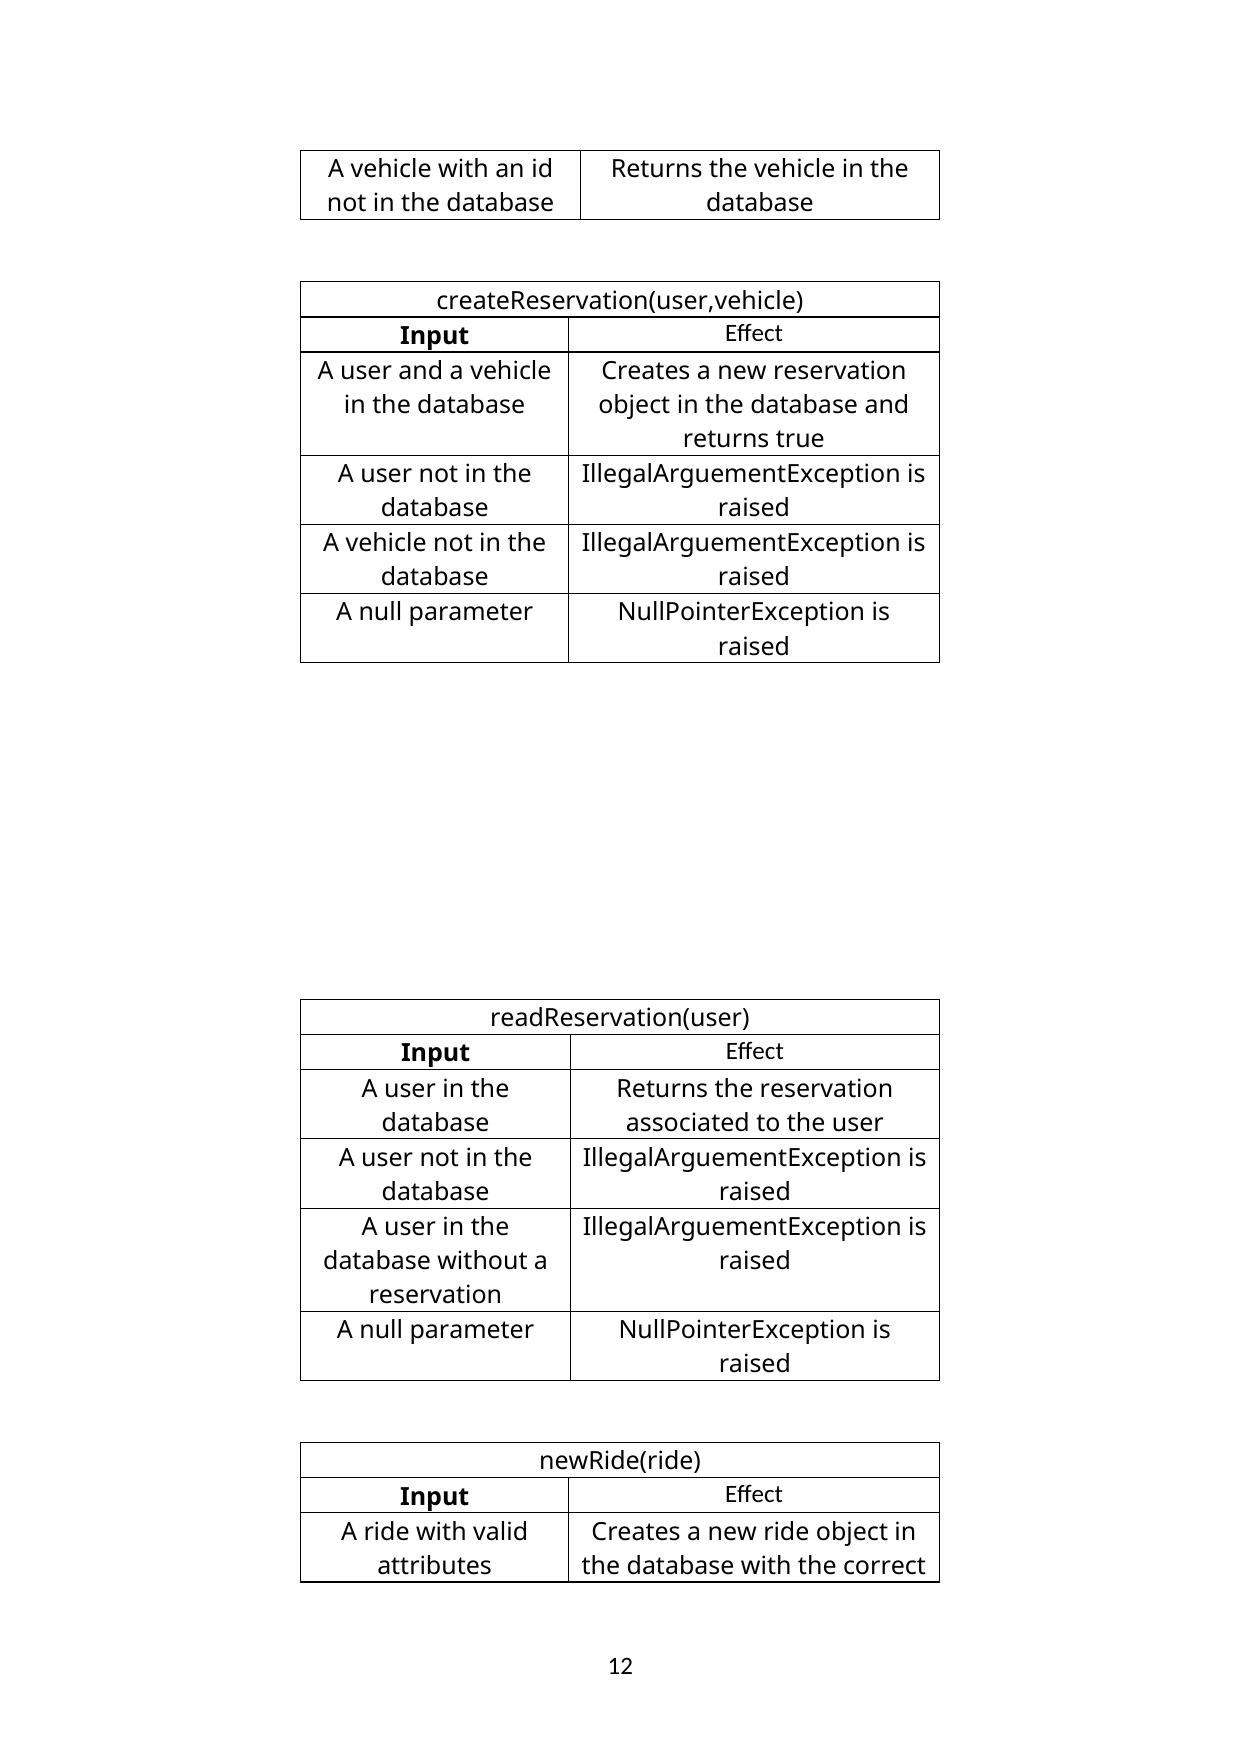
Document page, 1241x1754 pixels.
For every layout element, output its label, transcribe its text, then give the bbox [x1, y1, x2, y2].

table_cell IllegalArguementException is raised [571, 1139, 939, 1207]
table_cell Input [301, 318, 568, 351]
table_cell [581, 151, 939, 219]
table_header createReservation(user,vehicle) [301, 282, 939, 316]
table_header readReservation(user) [301, 1000, 939, 1034]
table_cell Effect [569, 318, 939, 351]
table_cell NullPointerException is raised [571, 1312, 939, 1380]
table_cell Returns the reservation associated to the user [571, 1070, 939, 1138]
table_cell Effect [569, 1478, 939, 1512]
table_cell IllegalArguementException is raised [569, 456, 939, 524]
table_cell NullPointerException is raised [569, 594, 939, 662]
table_cell A user and a vehicle in the database [301, 353, 568, 455]
table_cell A user not in the database [301, 456, 568, 524]
table_cell Input [301, 1035, 570, 1069]
table_cell A user not in the database [301, 1139, 570, 1207]
table_cell Effect [571, 1035, 939, 1069]
table_cell A user in the database without a reservation [301, 1209, 570, 1311]
table_cell A null parameter [301, 1312, 570, 1380]
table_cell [569, 1513, 939, 1581]
table_header newRide(ride) [301, 1443, 939, 1477]
table_cell Creates a new reservation object in the database and returns true [569, 353, 939, 455]
table_cell IllegalArguementException is raised [569, 525, 939, 593]
table_cell A vehicle with an id not in the database [301, 151, 580, 219]
table_cell A null parameter [301, 594, 568, 662]
table_cell A vehicle not in the database [301, 525, 568, 593]
table_cell A user in the database [301, 1070, 570, 1138]
table_cell IllegalArguementException is raised [571, 1209, 939, 1311]
table_cell Input [301, 1478, 568, 1512]
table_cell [301, 1513, 568, 1581]
